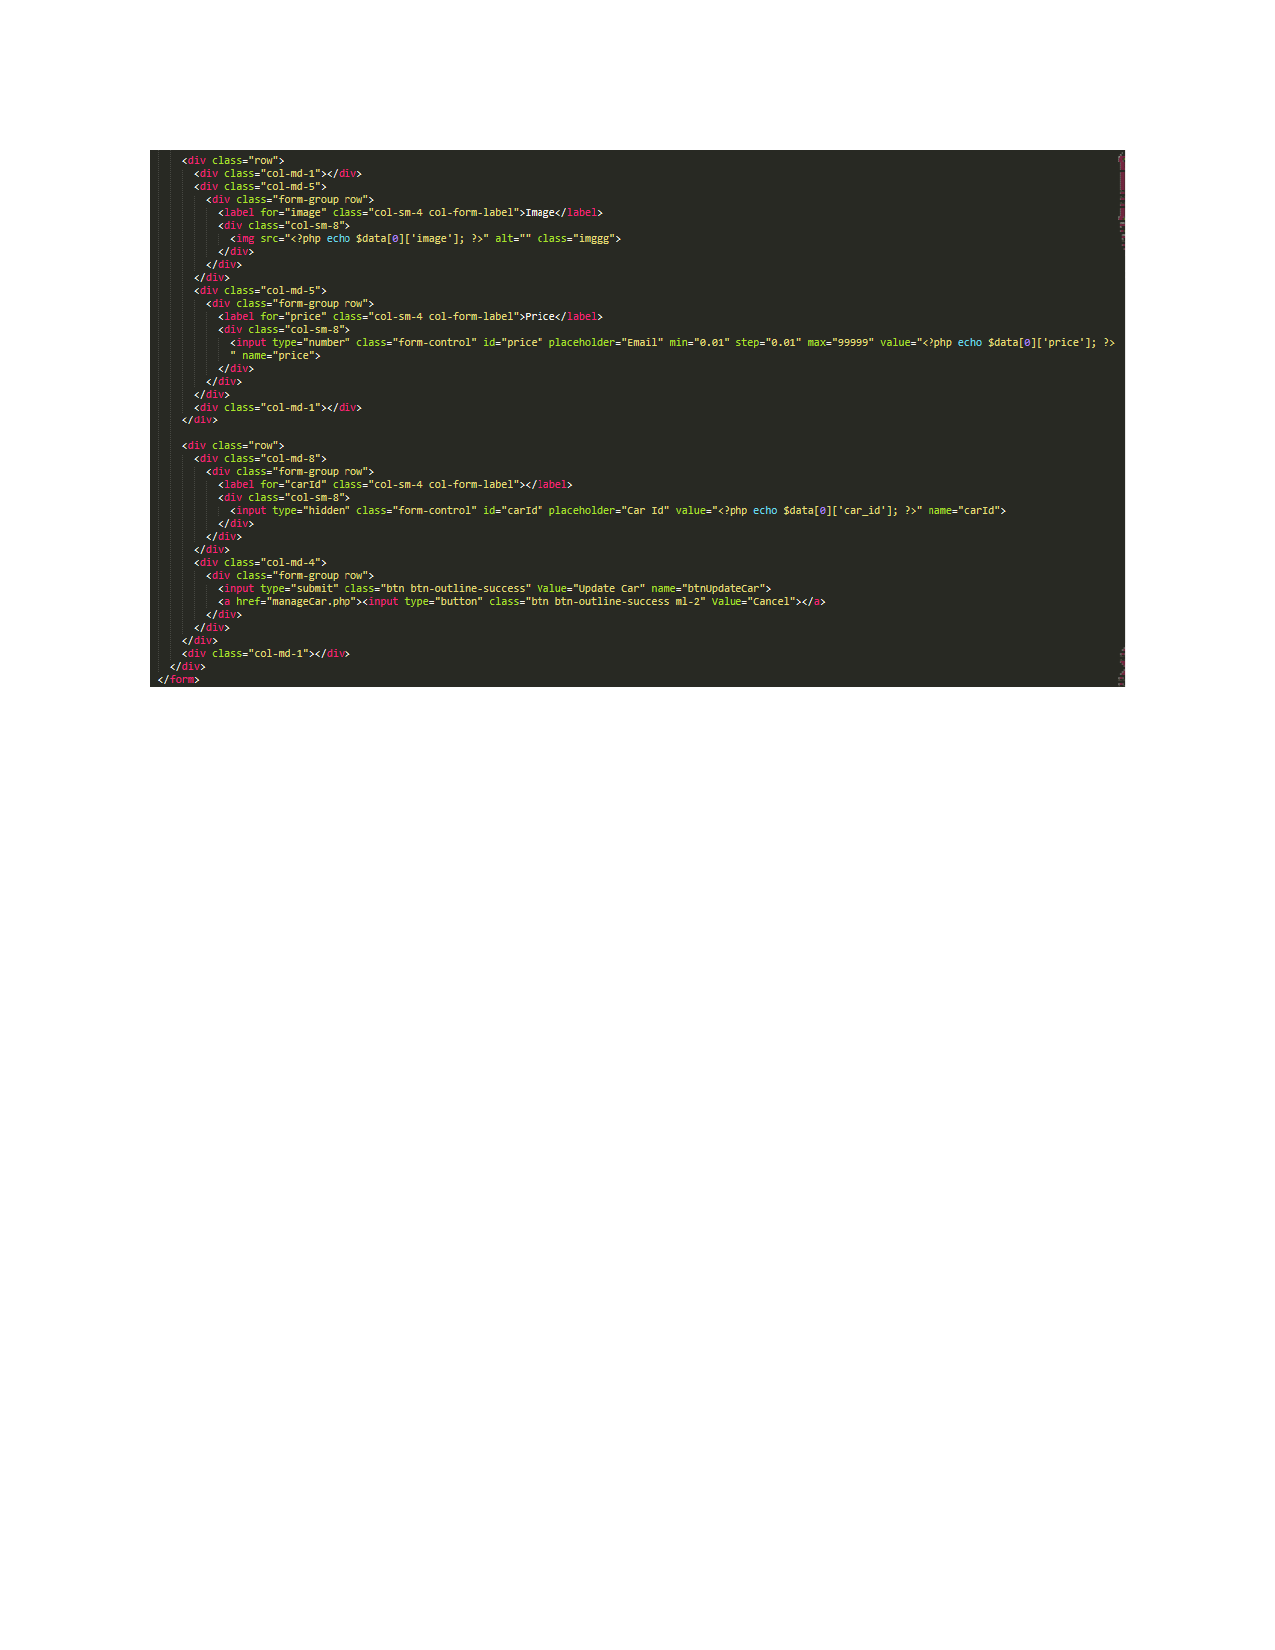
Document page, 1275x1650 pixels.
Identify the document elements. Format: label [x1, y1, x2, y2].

picture [150, 150, 1125, 687]
